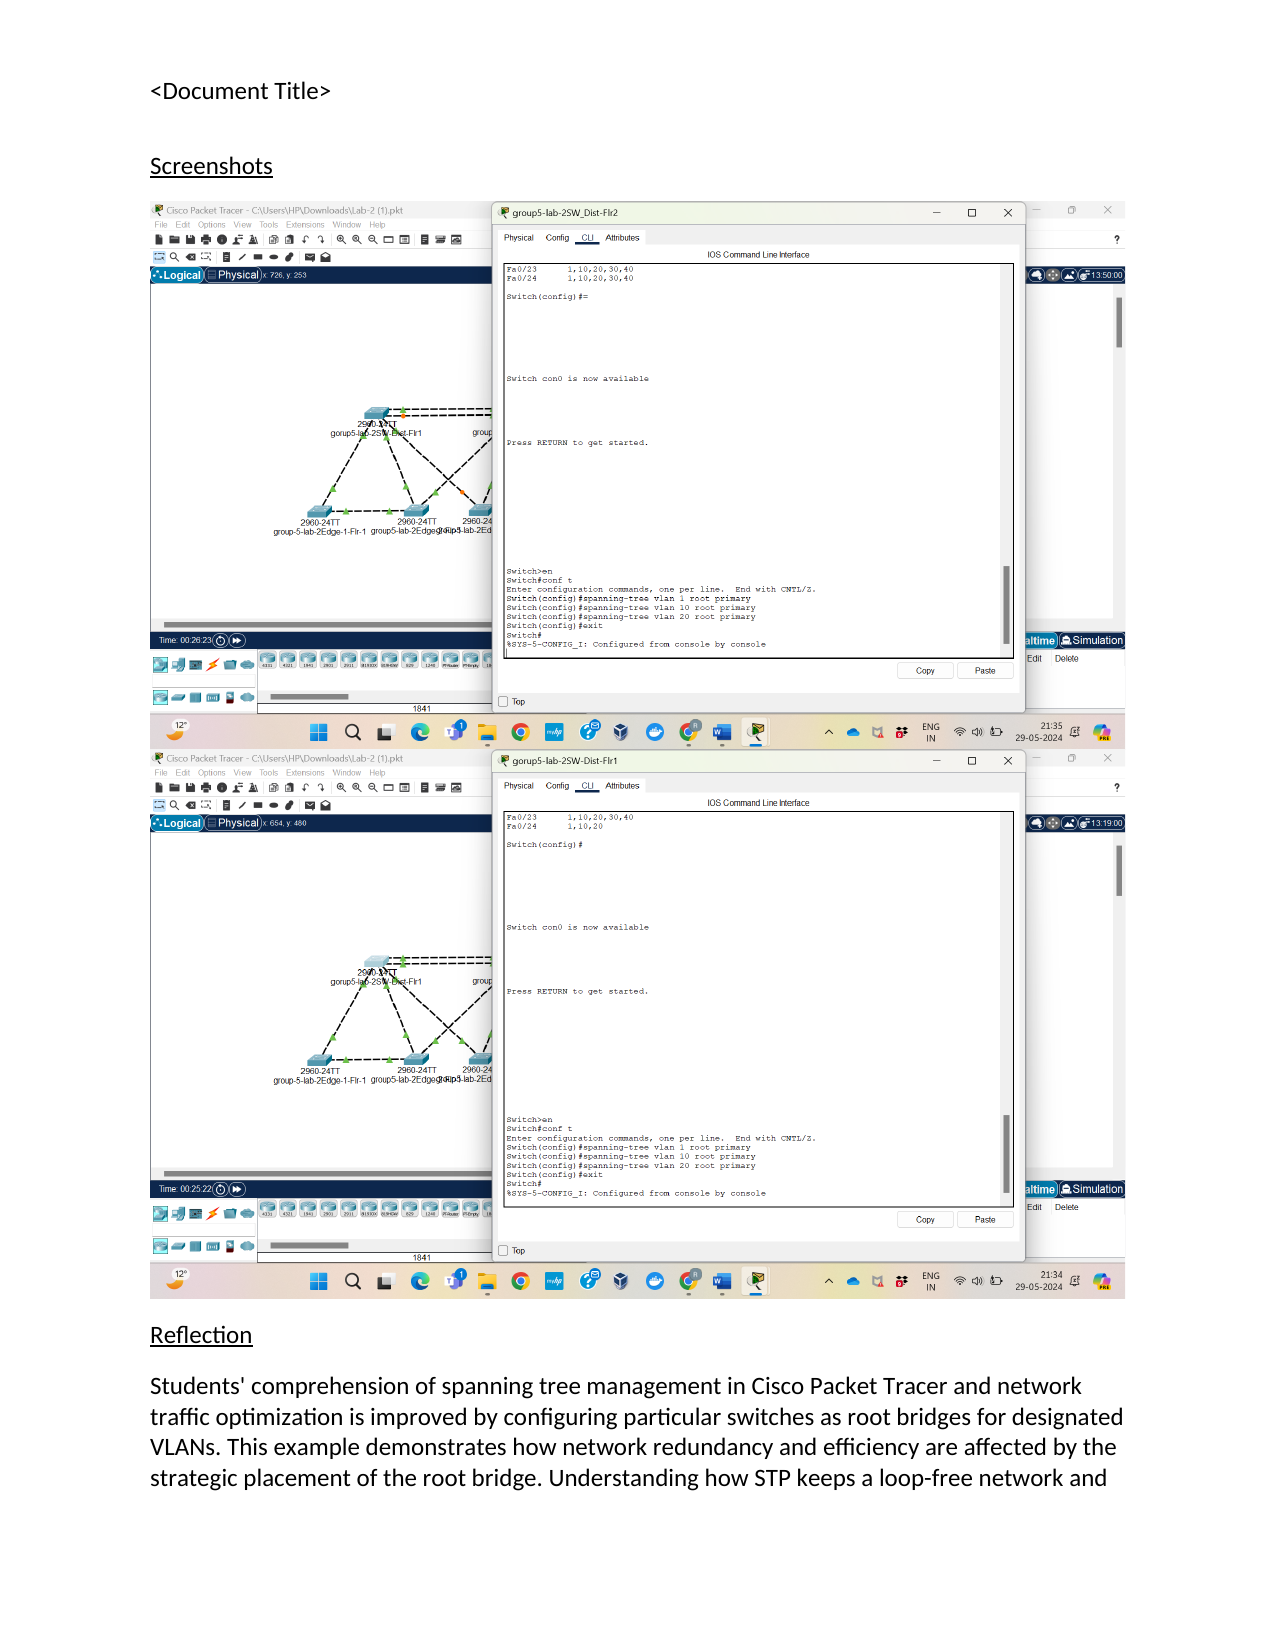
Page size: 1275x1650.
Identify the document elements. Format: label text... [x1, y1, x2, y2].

subtitle Reflection [150, 1319, 1125, 1349]
subtitle Screenshots [150, 150, 1125, 181]
picture [193, 820, 200, 826]
picture [193, 272, 200, 278]
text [150, 1370, 1125, 1492]
picture [150, 201, 1125, 1299]
